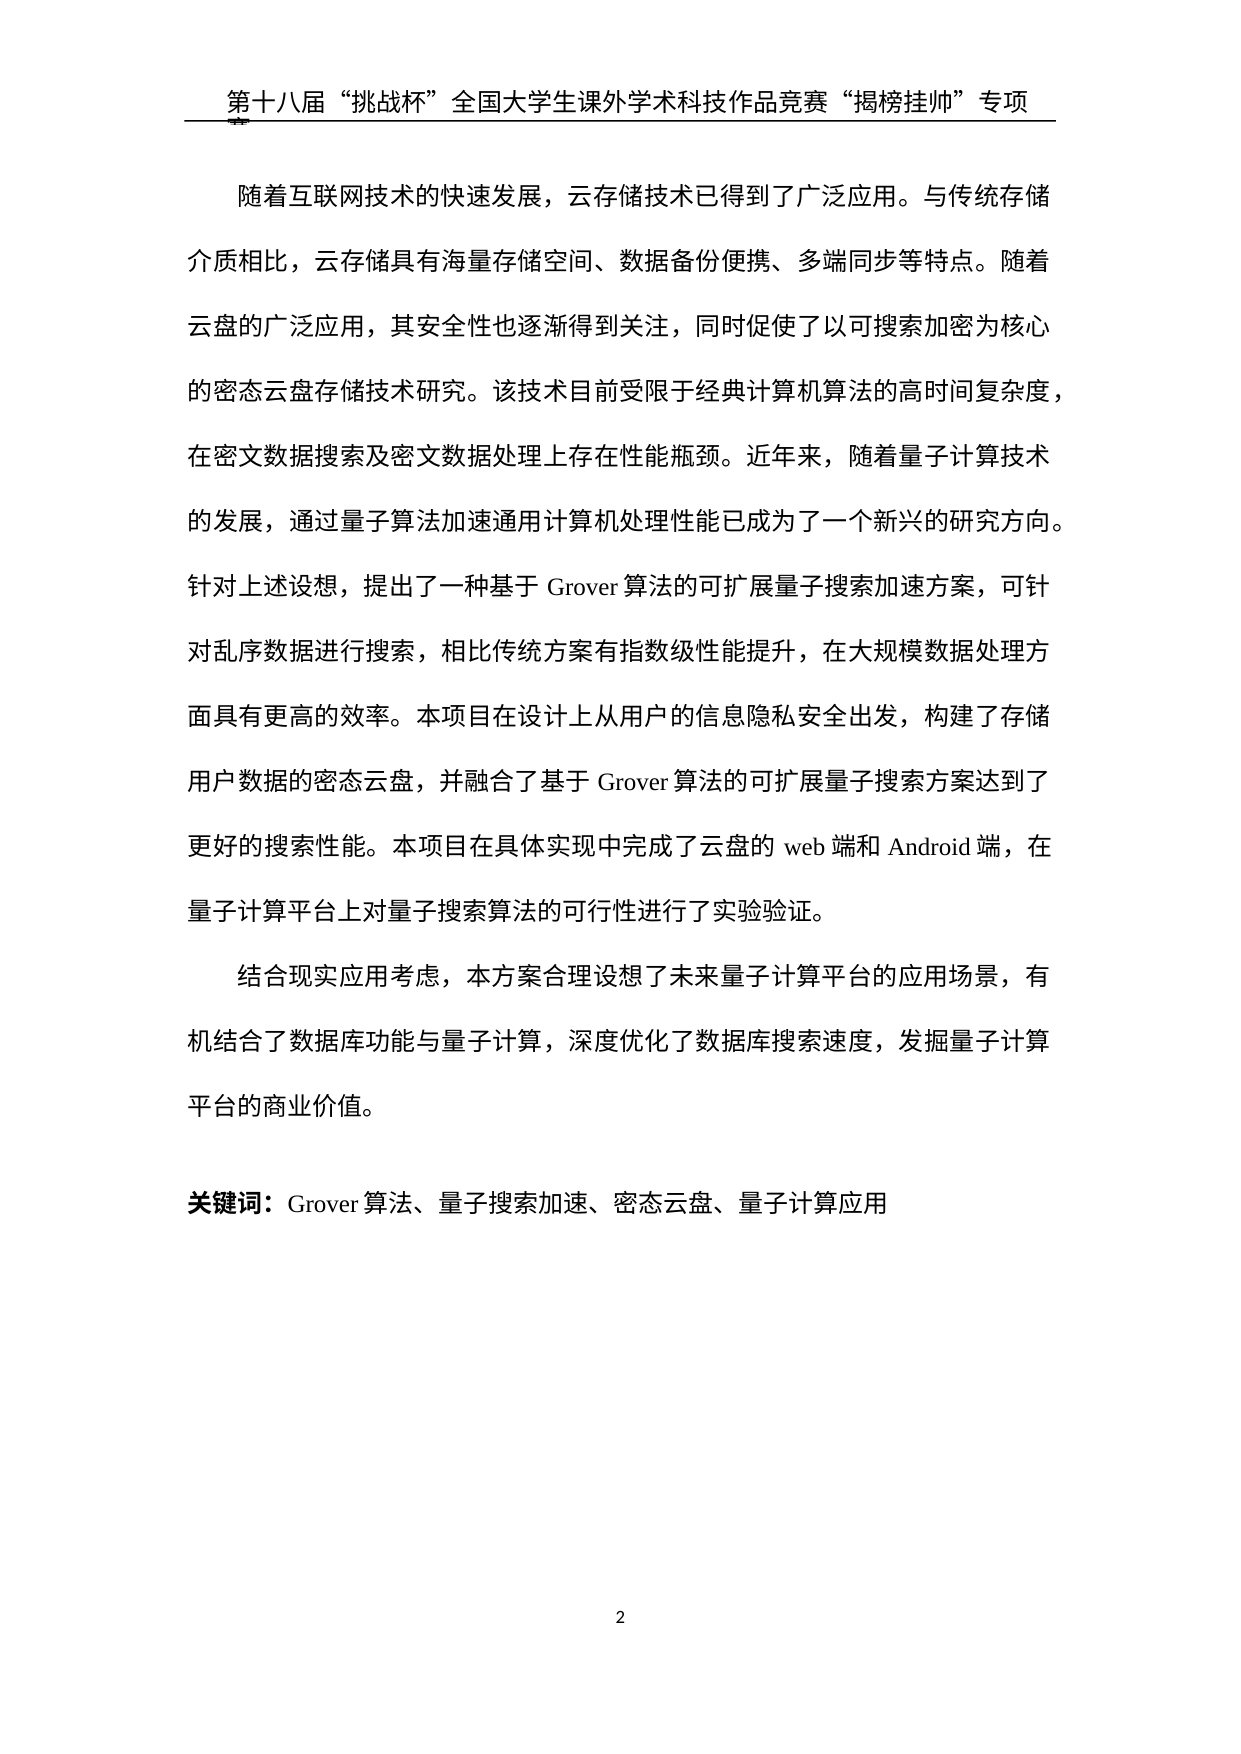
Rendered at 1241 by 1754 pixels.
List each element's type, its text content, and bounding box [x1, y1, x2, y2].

text 随着互联网技术的快速发展，云存储技术已得到了广泛应用。与传统存储介质相比，云存储具有海量存储空间、数据备份便携、多端同步等特点。随着云盘的广泛应用，其安全性也逐渐得到关注，同时促使了以可搜索加密为核心的密态云盘存储技术研究。该技术目前受限于经典计算机算法的高时间复杂度，在密文数据搜索及密文数据处理上存在性能瓶颈。近年来，随着量子计算技术的发展，通过量子算法加速通用计算机处理性能已成为了一个新兴的研究方向。针对上述设想，提出了一种基于Grover算法的可扩展量子搜索加速方案，可针对乱序数据进行搜索，相比传统方案有指数级性能提升，在大规模数据处理方面具有更高的效率。本项目在设计上从用户的信息隐私安全出发，构建了存储用户数据的密态云盘，并融合了基于Grover算法的可扩展量子搜索方案达到了更好的搜索性能。本项目在具体实现中完成了云盘的web端和Android端，在量子计算平台上对量子搜索算法的可行性进行了实验验证。 [187, 162, 1053, 942]
text 结合现实应用考虑，本方案合理设想了未来量子计算平台的应用场景，有机结合了数据库功能与量子计算，深度优化了数据库搜索速度，发掘量子计算平台的商业价值。 [187, 942, 1053, 1137]
text 关键词：Grover算法、量子搜索加速、密态云盘、量子计算应用 [187, 1169, 1053, 1234]
